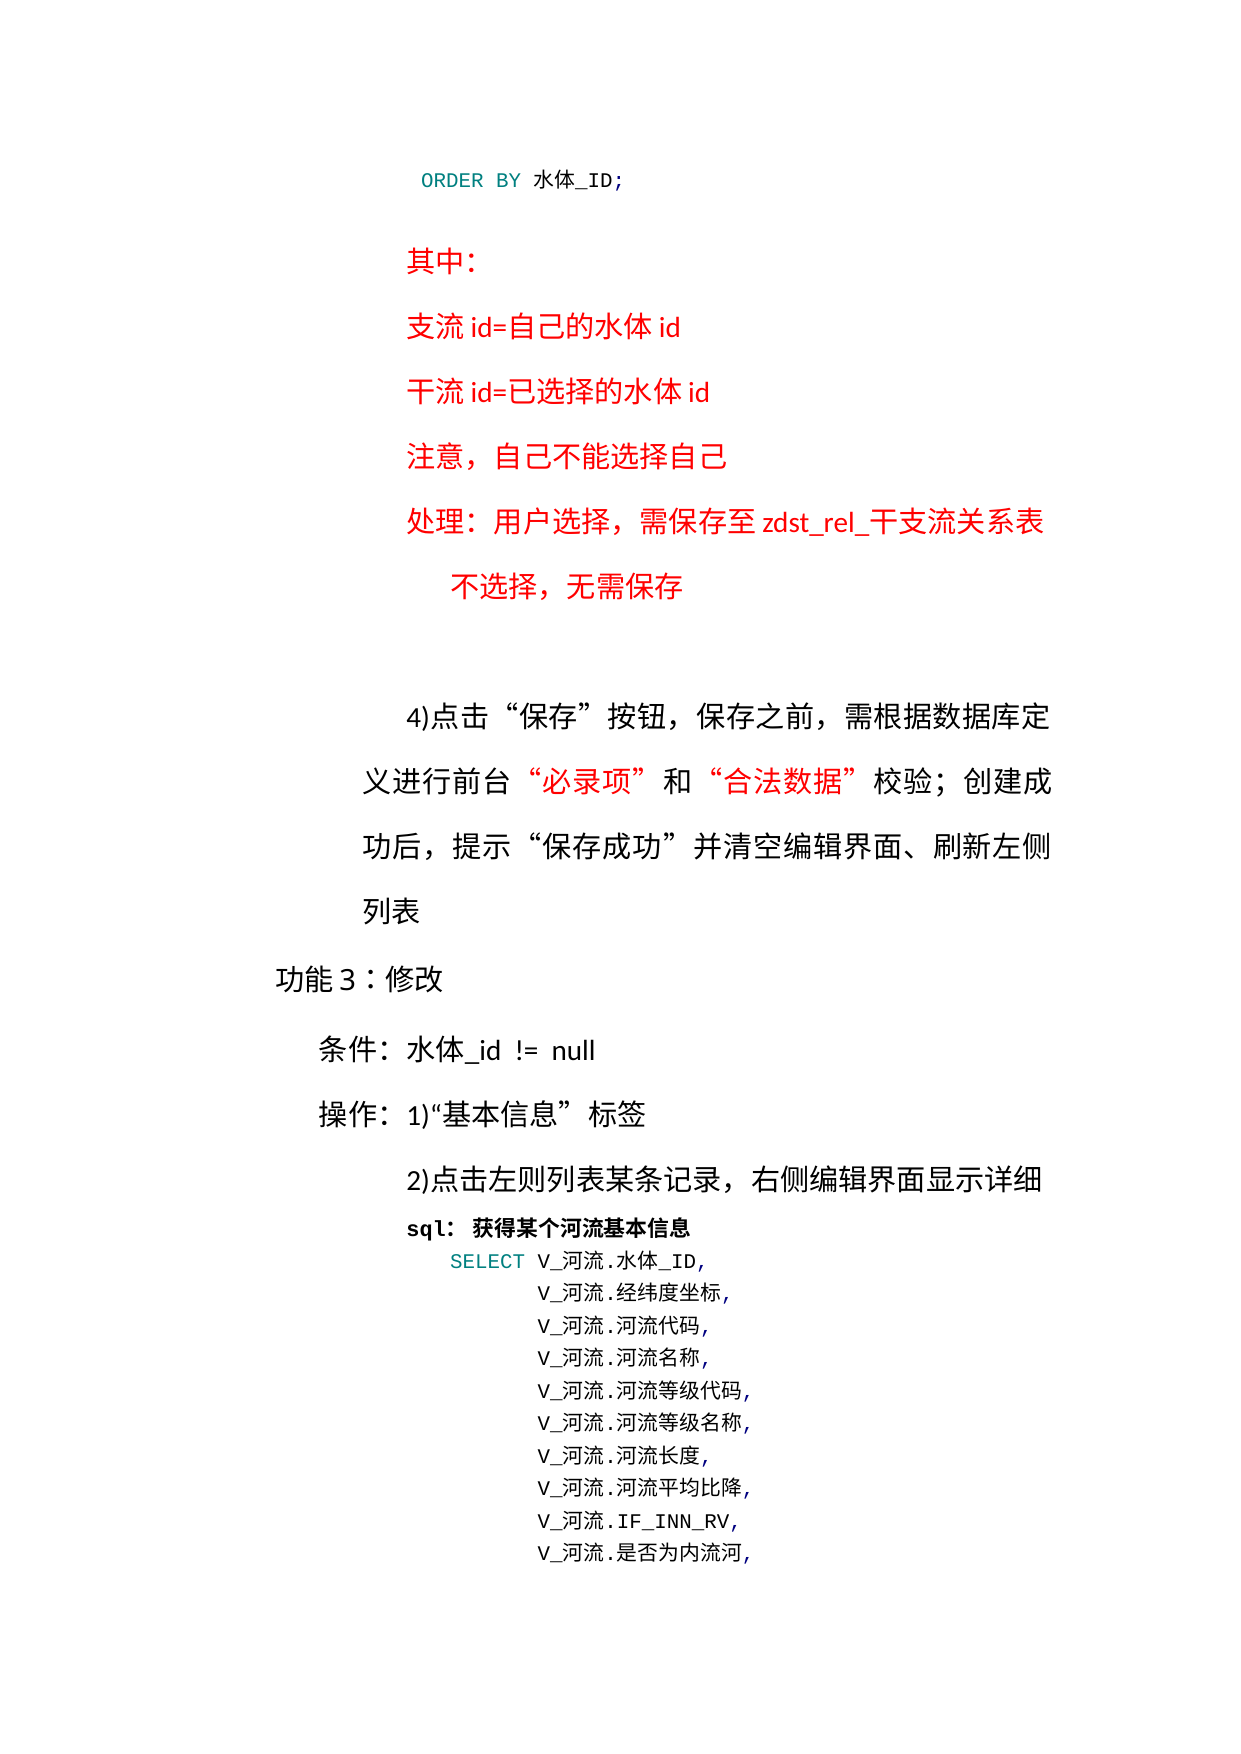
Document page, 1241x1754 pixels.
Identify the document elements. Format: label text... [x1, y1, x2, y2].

text V_河流.河流长度, [450, 1438, 1053, 1470]
subtitle 功能3：修改 [275, 946, 1053, 1011]
text V_河流.河流等级名称, [450, 1405, 1053, 1438]
text sql： 获得某个河流基本信息 [362, 1210, 1053, 1243]
text V_河流.河流平均比降, [450, 1470, 1053, 1503]
text 2)点击左则列表某条记录，右侧编辑界面显示详细 [362, 1145, 1053, 1210]
text 其中： [362, 227, 1053, 292]
text V_河流.河流名称, [450, 1340, 1053, 1373]
text V_河流.经纬度坐标, [450, 1275, 1053, 1308]
text SELECT V_河流.水体_ID, [450, 1243, 1053, 1275]
text 4)点击“保存”按钮，保存之前，需根据数据库定义进行前台“必录项”和“合法数据”校验；创建成功后，提示“保存成功”并清空编辑界面、刷新左侧列表 [362, 682, 1053, 942]
text V_河流.河流等级代码, [450, 1373, 1053, 1405]
text V_河流.是否为内流河, [450, 1535, 1053, 1568]
text 干流id=已选择的水体id [362, 357, 1053, 422]
text 不选择，无需保存 [406, 552, 1053, 617]
text V_河流.IF_INN_RV, [450, 1503, 1053, 1535]
text 注意，自己不能选择自己 [362, 422, 1053, 487]
text 操作：1)“基本信息”标签 [275, 1080, 1053, 1145]
text V_河流.河流代码, [450, 1308, 1053, 1340]
text 支流id=自己的水体id [362, 292, 1053, 357]
text 处理：用户选择，需保存至zdst_rel_干支流关系表 [362, 487, 1053, 552]
text 条件：水体_id != null [275, 1015, 1053, 1080]
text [421, 162, 1053, 194]
